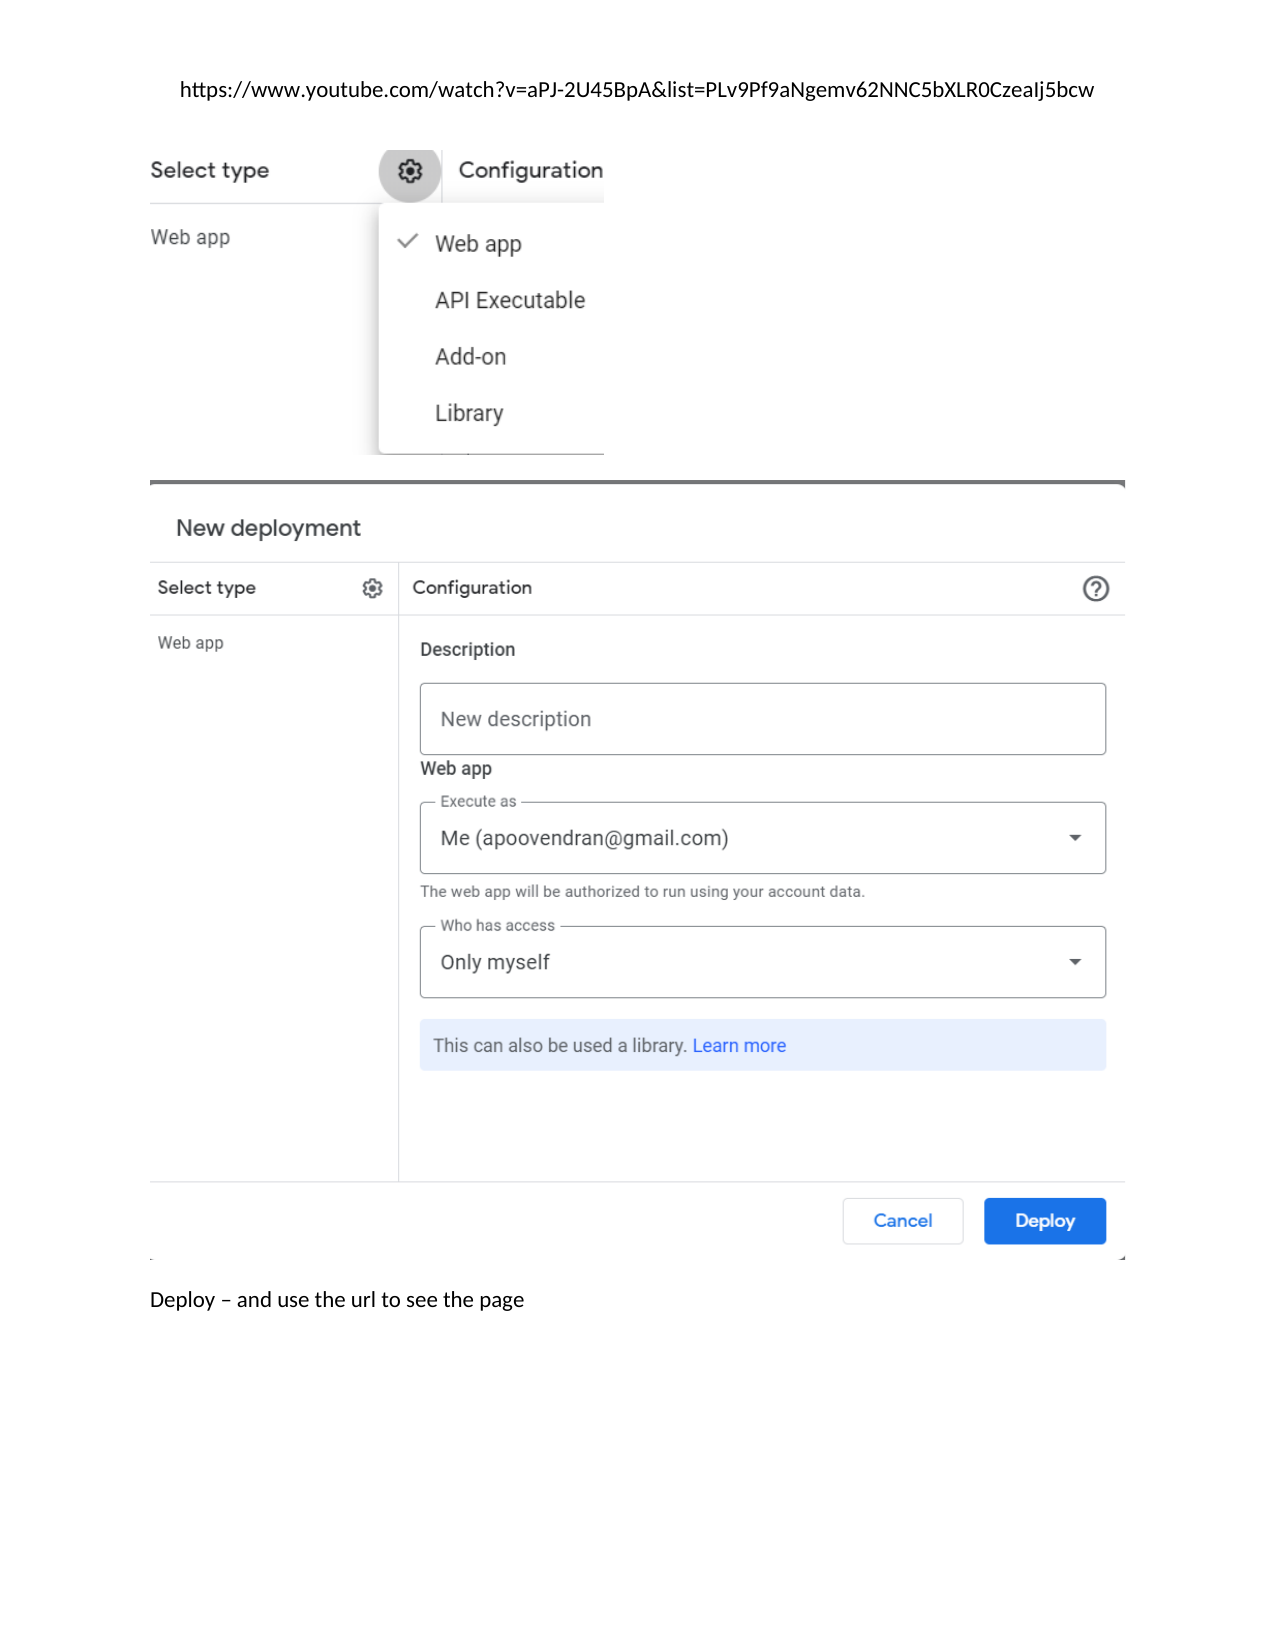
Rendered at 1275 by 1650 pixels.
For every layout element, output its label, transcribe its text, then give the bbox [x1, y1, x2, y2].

picture [150, 480, 1125, 1260]
text Deploy – and use the url to see the page [150, 1285, 1125, 1313]
picture [150, 150, 604, 455]
